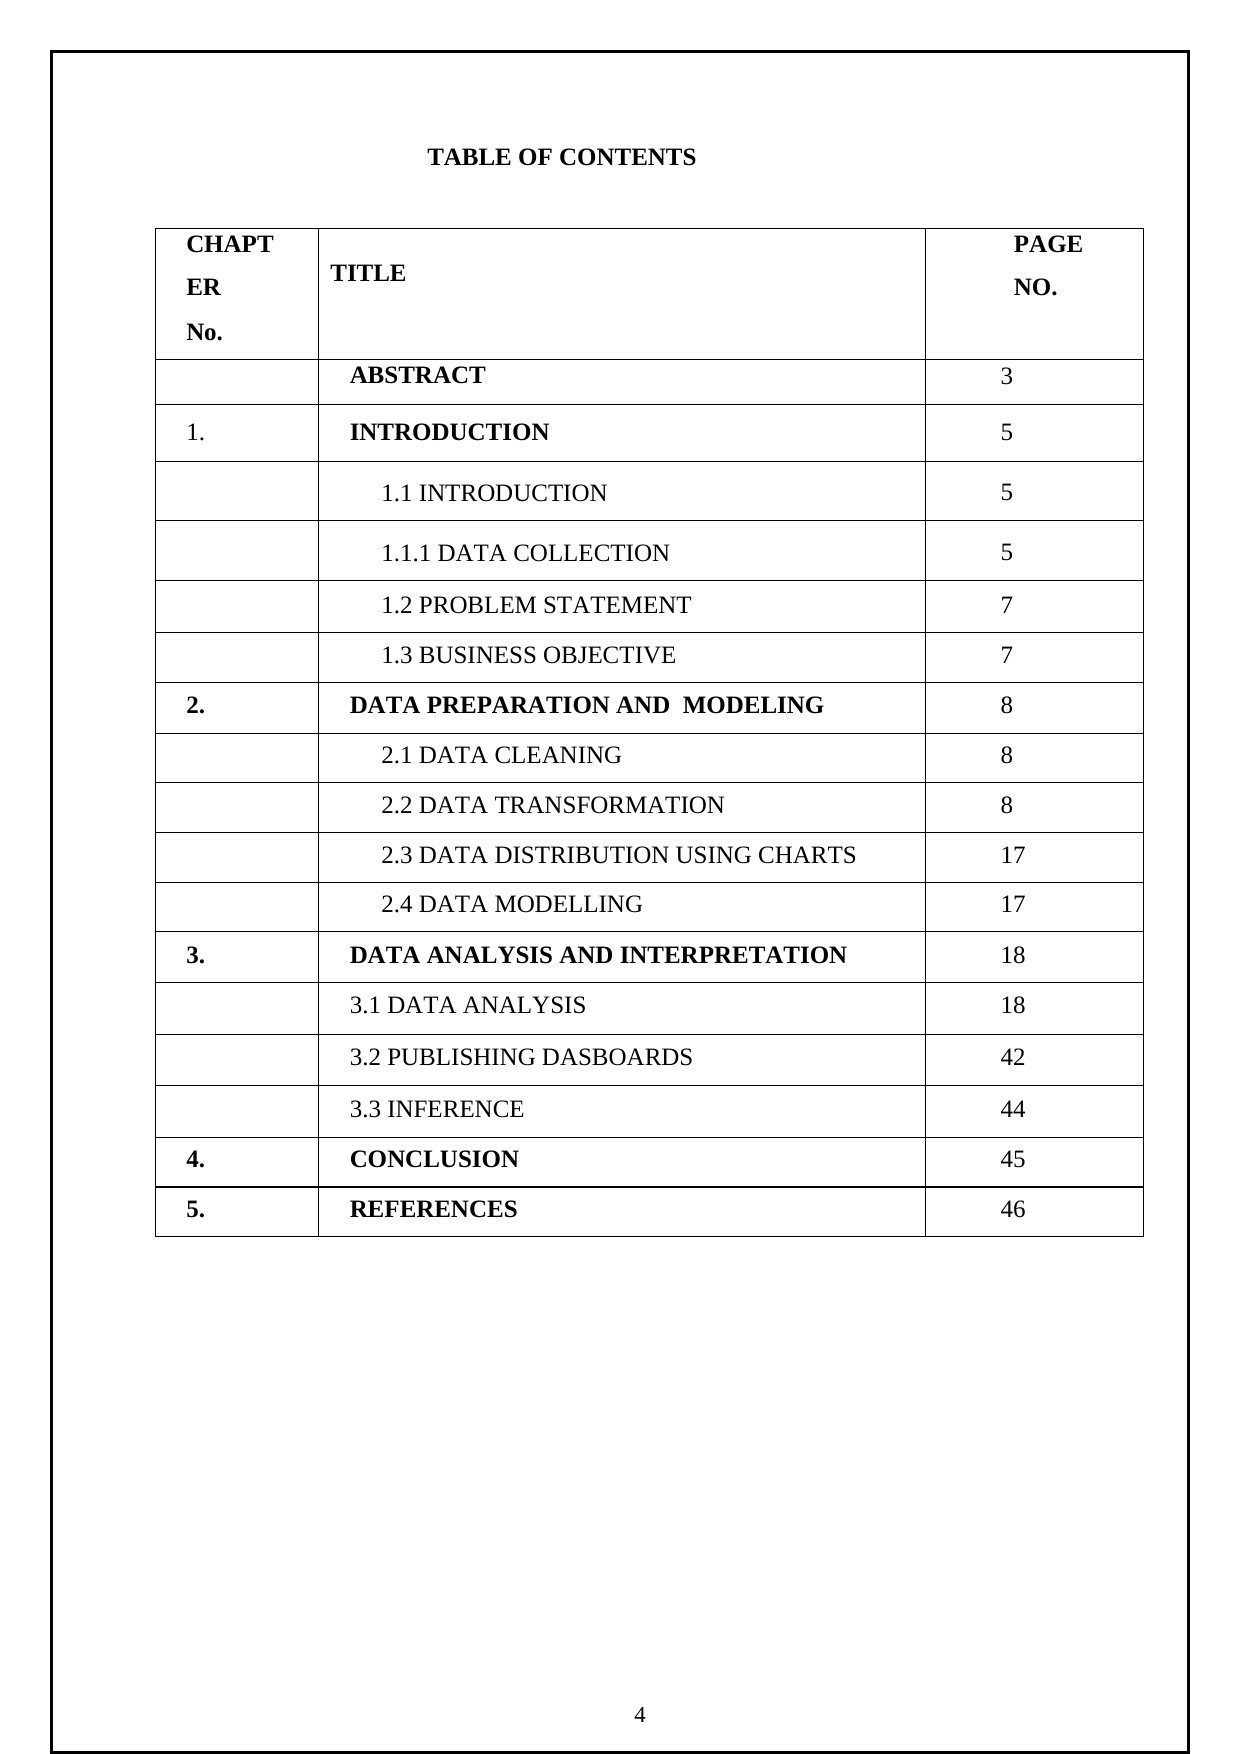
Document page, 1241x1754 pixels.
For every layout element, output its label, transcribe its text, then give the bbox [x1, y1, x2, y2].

table_cell 18 [926, 932, 1143, 982]
table_cell REFERENCES [319, 1188, 925, 1236]
table_cell 17 [926, 883, 1143, 931]
table_cell 2. [156, 683, 318, 732]
table_cell INTRODUCTION [319, 405, 925, 461]
table_cell [156, 581, 318, 632]
table_cell CONCLUSION [319, 1138, 925, 1186]
table_header TITLE [319, 229, 925, 359]
table_cell [156, 783, 318, 832]
table_cell [156, 1086, 318, 1137]
table_cell [156, 734, 318, 782]
table_cell 4. [156, 1138, 318, 1186]
table_cell 46 [926, 1188, 1143, 1236]
table_cell 5 [926, 521, 1143, 580]
table_cell 5. [156, 1188, 318, 1236]
table_cell [156, 833, 318, 882]
table_cell 2.2 DATA TRANSFORMATION [319, 783, 925, 832]
table_cell 8 [926, 683, 1143, 732]
table_cell 1. [156, 405, 318, 461]
table_cell 1.3 BUSINESS OBJECTIVE [319, 633, 925, 682]
table_cell 3.2 PUBLISHING DASBOARDS [319, 1035, 925, 1085]
table_cell 1.1.1 DATA COLLECTION [319, 521, 925, 580]
table_cell DATA ANALYSIS AND INTERPRETATION [319, 932, 925, 982]
table_cell 1.1 INTRODUCTION [319, 462, 925, 520]
table_cell 17 [926, 833, 1143, 882]
table_cell 8 [926, 783, 1143, 832]
table_header CHAPTER No. [156, 229, 318, 359]
table_cell 2.3 DATA DISTRIBUTION USING CHARTS [319, 833, 925, 882]
subtitle TABLE OF CONTENTS [427, 142, 993, 171]
table_cell ABSTRACT [319, 360, 925, 404]
table_cell 7 [926, 581, 1143, 632]
table_cell 7 [926, 633, 1143, 682]
table_cell [156, 360, 318, 404]
table_cell 3. [156, 932, 318, 982]
table_cell 8 [926, 734, 1143, 782]
table_cell 18 [926, 983, 1143, 1033]
table_cell 42 [926, 1035, 1143, 1085]
table_cell 3.3 INFERENCE [319, 1086, 925, 1137]
table_cell 2.4 DATA MODELLING [319, 883, 925, 931]
table_cell [156, 521, 318, 580]
table_cell DATA PREPARATION AND MODELING [319, 683, 925, 732]
table_cell 5 [926, 405, 1143, 461]
table_cell 2.1 DATA CLEANING [319, 734, 925, 782]
table_cell [156, 633, 318, 682]
table_cell [156, 1035, 318, 1085]
table_cell 44 [926, 1086, 1143, 1137]
table_cell [156, 462, 318, 520]
table_cell 45 [926, 1138, 1143, 1186]
table_cell 1.2 PROBLEM STATEMENT [319, 581, 925, 632]
table_cell [156, 983, 318, 1033]
table_cell [156, 883, 318, 931]
table_cell 3 [926, 360, 1143, 404]
table_cell 5 [926, 462, 1143, 520]
table_header PAGE NO. [926, 229, 1143, 359]
table_cell 3.1 DATA ANALYSIS [319, 983, 925, 1033]
